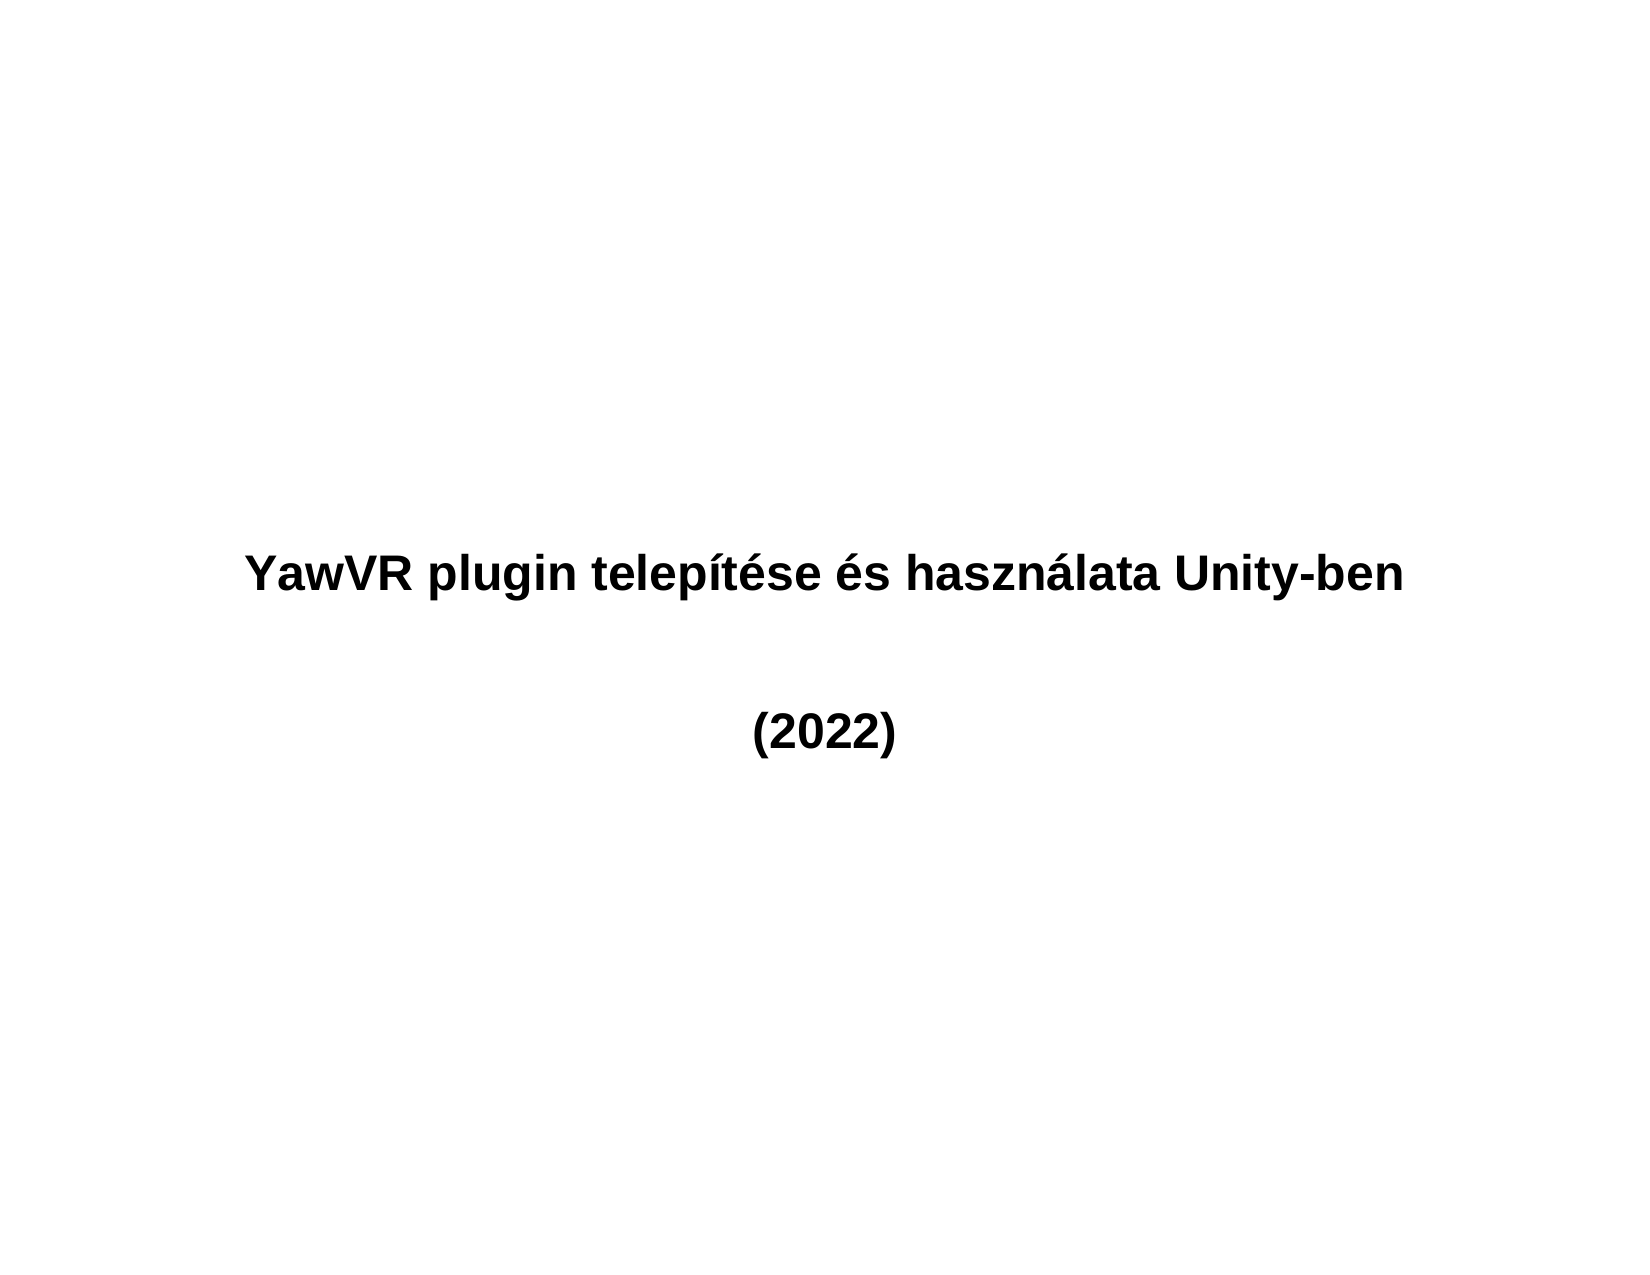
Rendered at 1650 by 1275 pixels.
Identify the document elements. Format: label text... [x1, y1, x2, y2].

text YawVR plugin telepítése és használata Unity-ben [150, 544, 1500, 601]
text (2022) [150, 701, 1500, 759]
